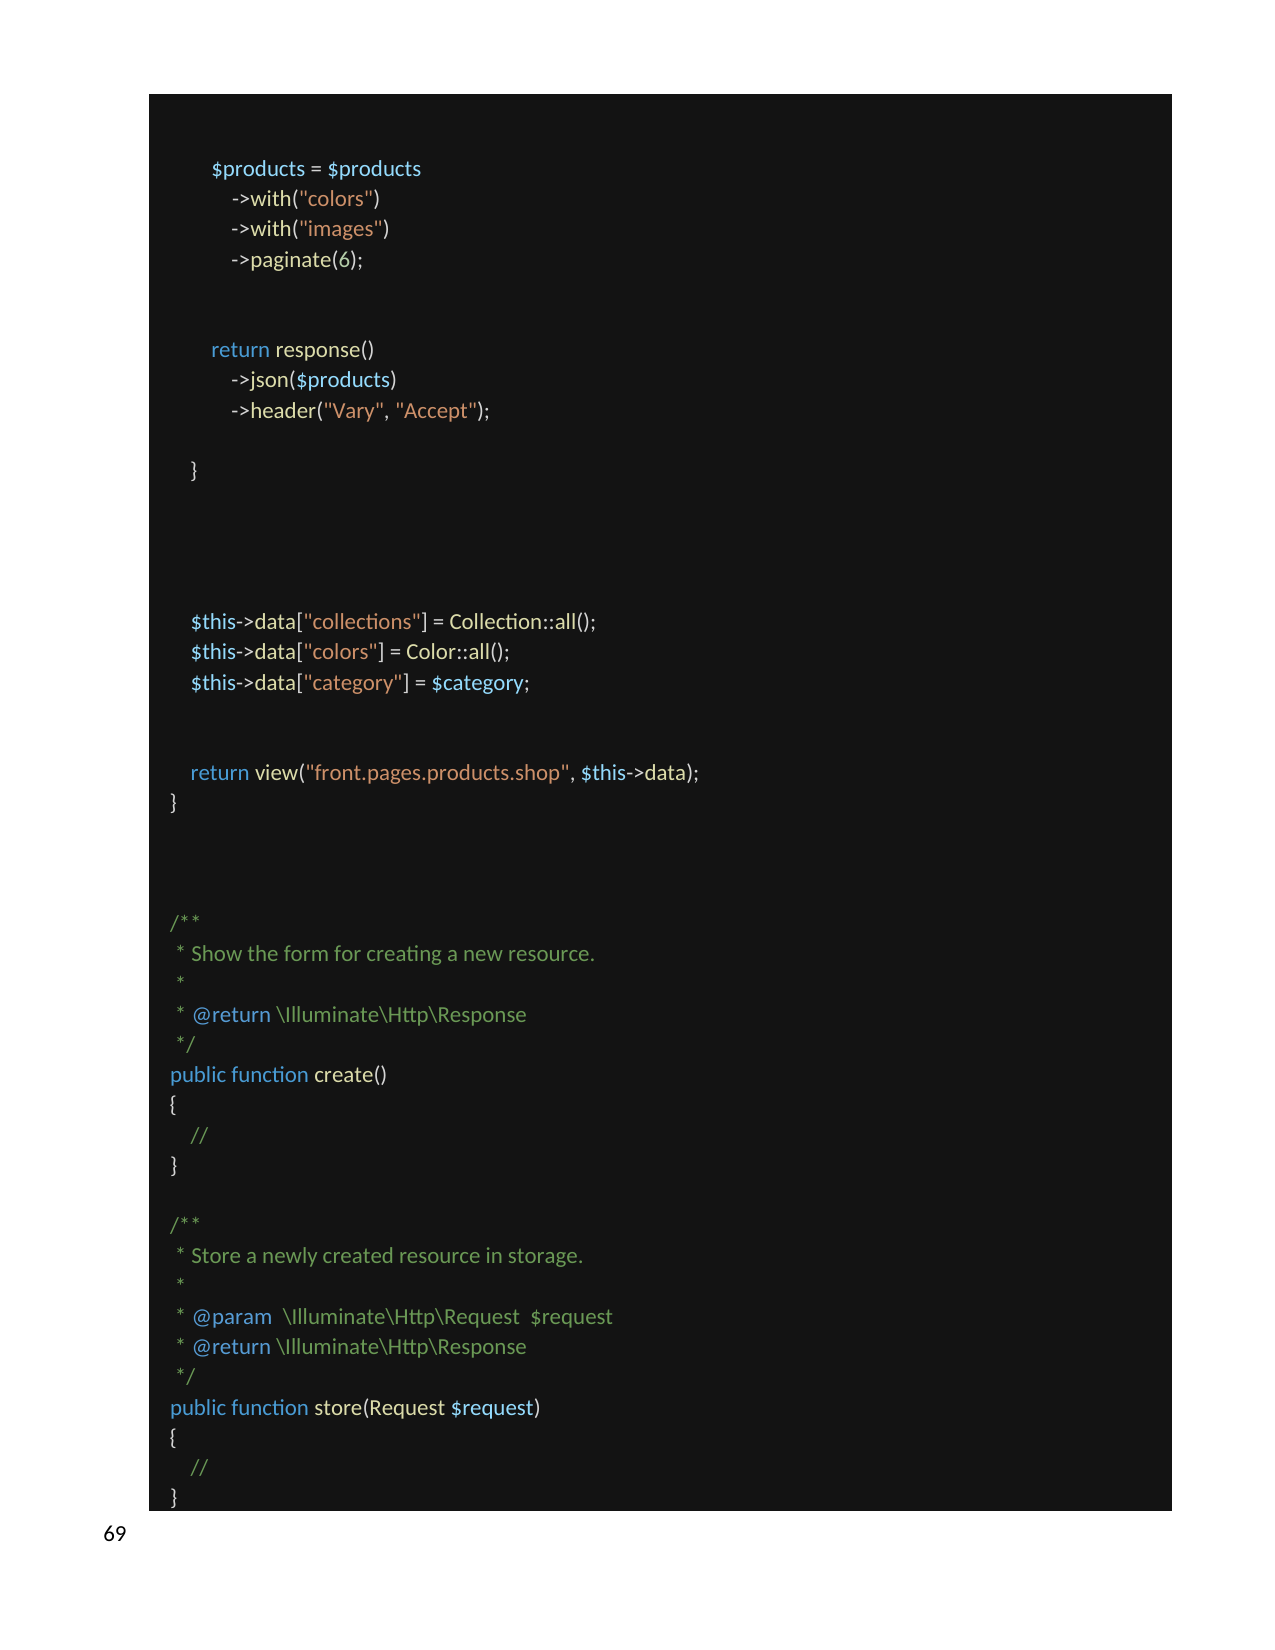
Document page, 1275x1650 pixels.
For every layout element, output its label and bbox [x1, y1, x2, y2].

text [149, 94, 1172, 1511]
